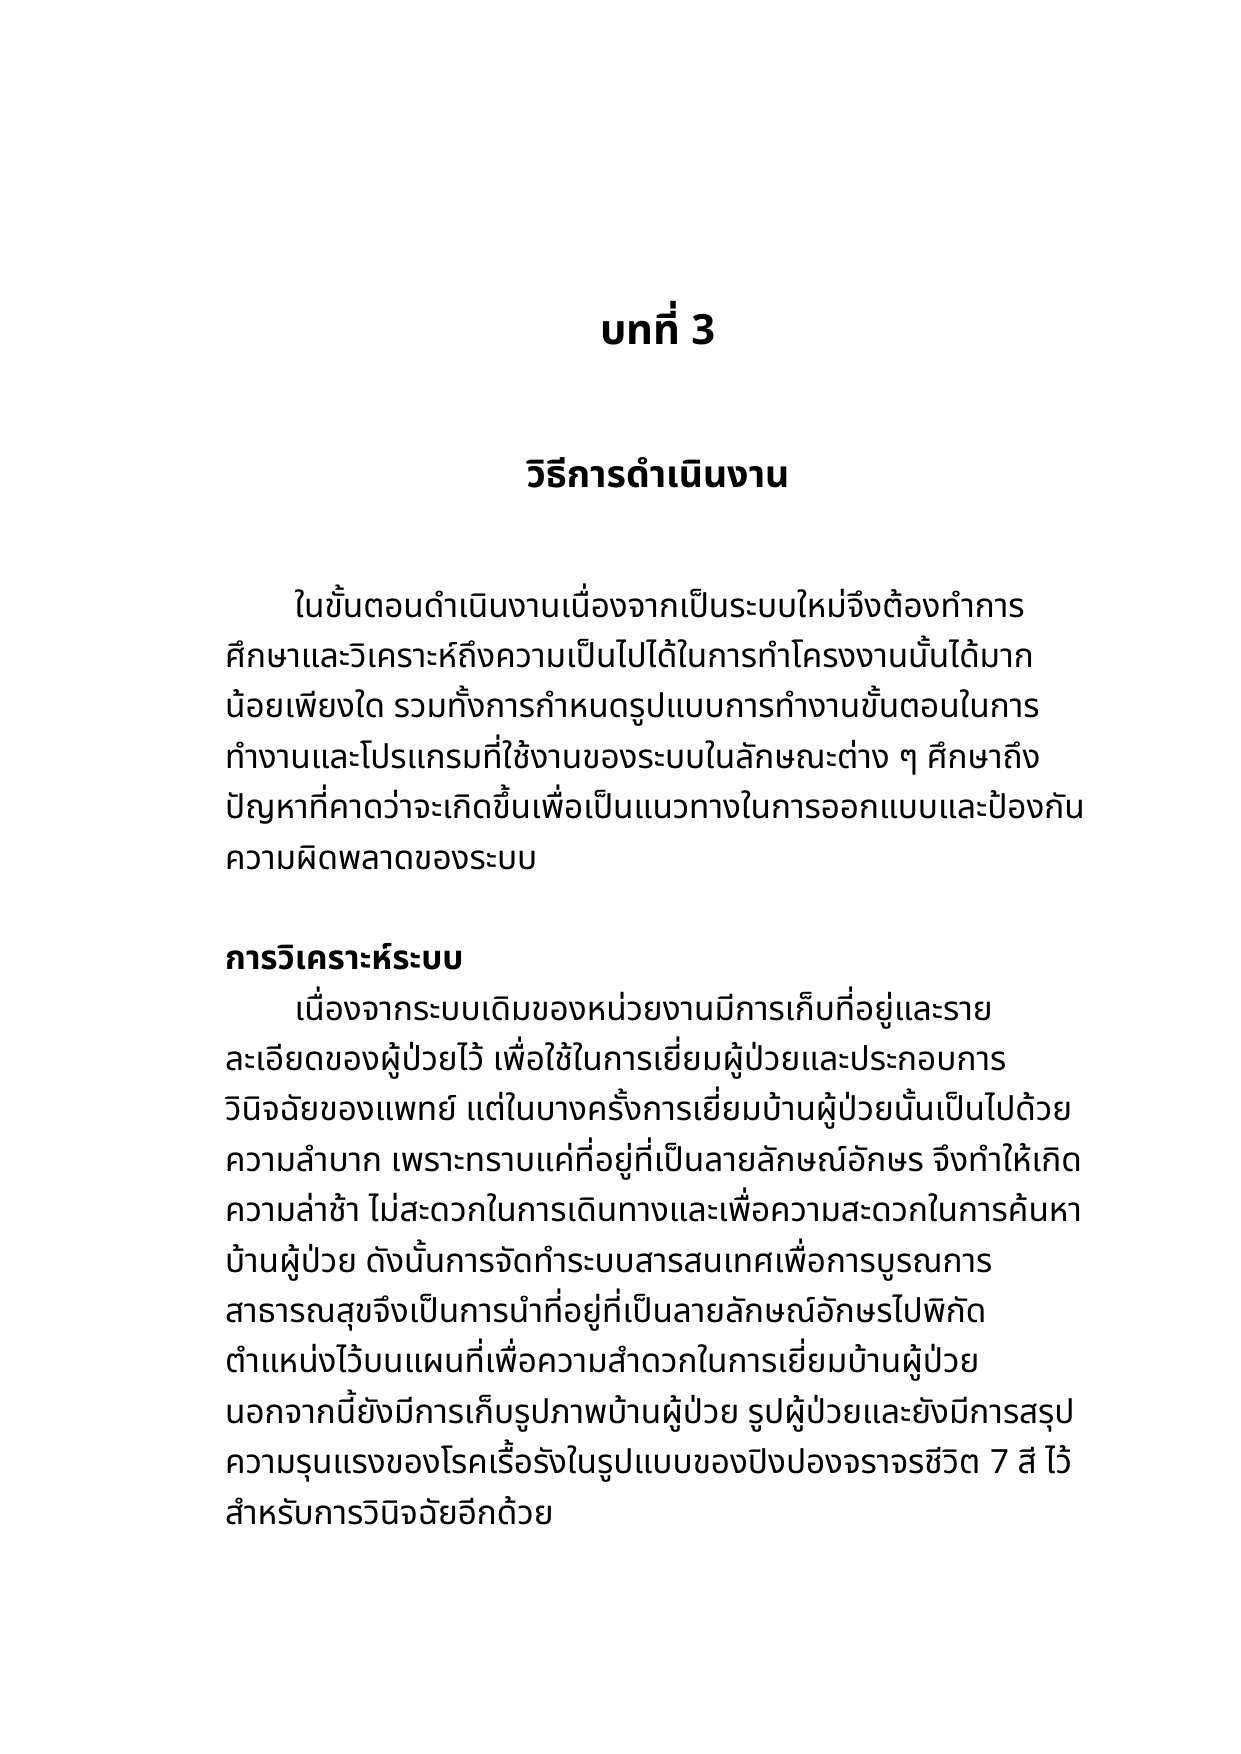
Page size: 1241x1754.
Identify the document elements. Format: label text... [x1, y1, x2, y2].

text เนื่องจากระบบเดิมของหน่วยงานมีการเก็บที่อยู่และรายละเอียดของผู้ป่วยไว้ เพื่อใช้ในการเยี่ยมผู้ป่วยและประกอบการวินิจฉัยของแพทย์ แต่ในบางครั้งการเยี่ยมบ้านผู้ป่วยนั้นเป็นไปด้วยความลำบาก เพราะทราบแค่ที่อยู่ที่เป็นลายลักษณ์อักษร จึงทำให้เกิดความล่าช้า ไม่สะดวกในการเดินทางและเพื่อความสะดวกในการค้นหาบ้านผู้ป่วย ดังนั้นการจัดทำระบบสารสนเทศเพื่อการบูรณการสาธารณสุขจึงเป็นการนำที่อยู่ที่เป็นลายลักษณ์อักษรไปพิกัดตำแหน่งไว้บนแผนที่เพื่อความสำดวกในการเยี่ยมบ้านผู้ป่วย นอกจากนี้ยังมีการเก็บรูปภาพบ้านผู้ป่วย รูปผู้ป่วยและยังมีการสรุปความรุนแรงของโรคเรื้อรังในรูปแบบของปิงปองจราจรชีวิต 7 สี ไว้สำหรับการวินิจฉัยอีกด้วย [225, 984, 1090, 1539]
text ในขั้นตอนดำเนินงานเนื่องจากเป็นระบบใหม่จึงต้องทำการศึกษาและวิเคราะห์ถึงความเป็นไปได้ในการทำโครงงานนั้นได้มากน้อยเพียงใด รวมทั้งการกำหนดรูปแบบการทำงานขั้นตอนในการทำงานและโปรแกรมที่ใช้งานของระบบในลักษณะต่าง ๆ ศึกษาถึงปัญหาที่คาดว่าจะเกิดขึ้นเพื่อเป็นแนวทางในการออกแบบและป้องกันความผิดพลาดของระบบ [225, 582, 1090, 884]
text บทที่ 3 [225, 300, 1090, 363]
text วิธีการดำเนินงาน [225, 447, 1090, 504]
text การวิเคราะห์ระบบ [225, 934, 1090, 984]
